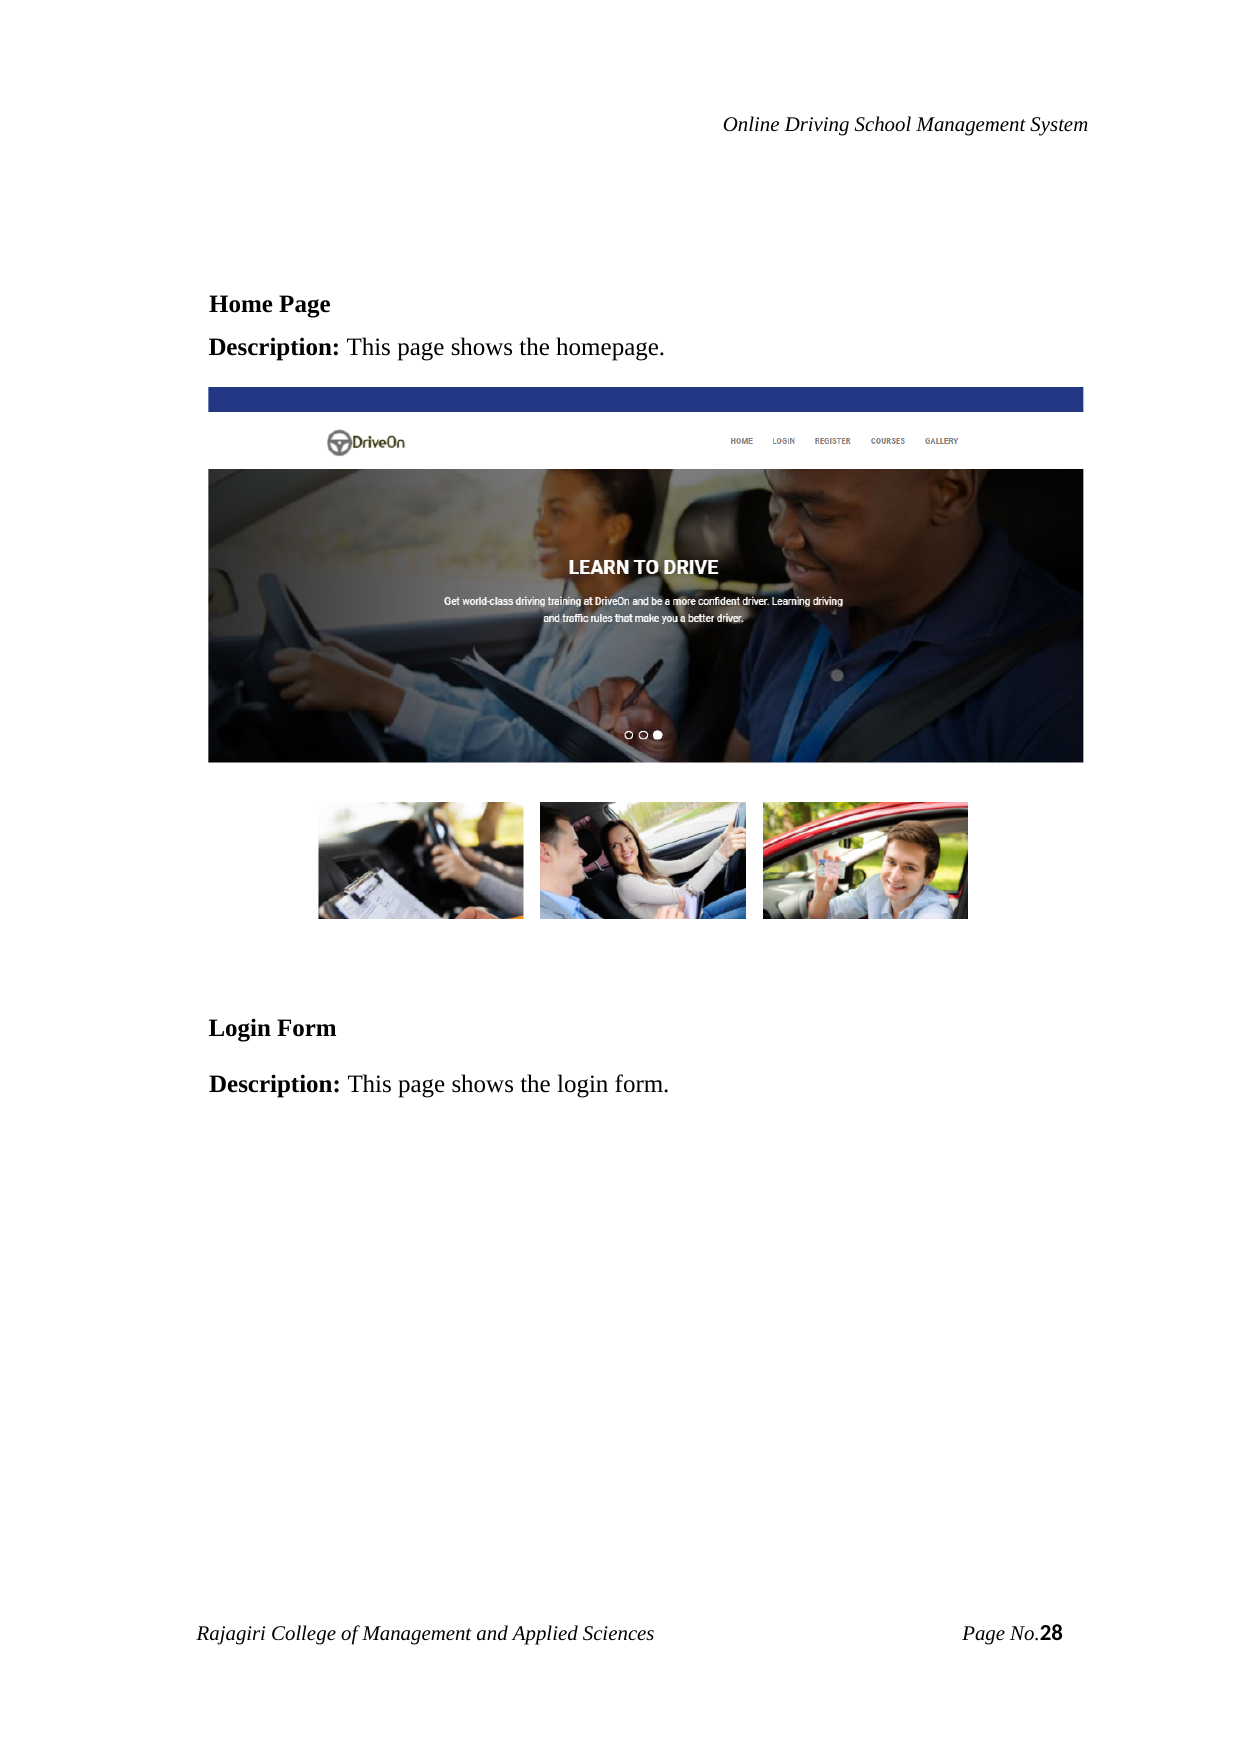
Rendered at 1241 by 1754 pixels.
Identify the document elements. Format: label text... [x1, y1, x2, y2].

text Login Form [208, 1013, 1078, 1042]
picture [208, 387, 1084, 919]
text Description: This page shows the homepage. [208, 332, 1078, 361]
text Description: This page shows the login form. [196, 1069, 1078, 1098]
text Home Page [196, 289, 1078, 317]
